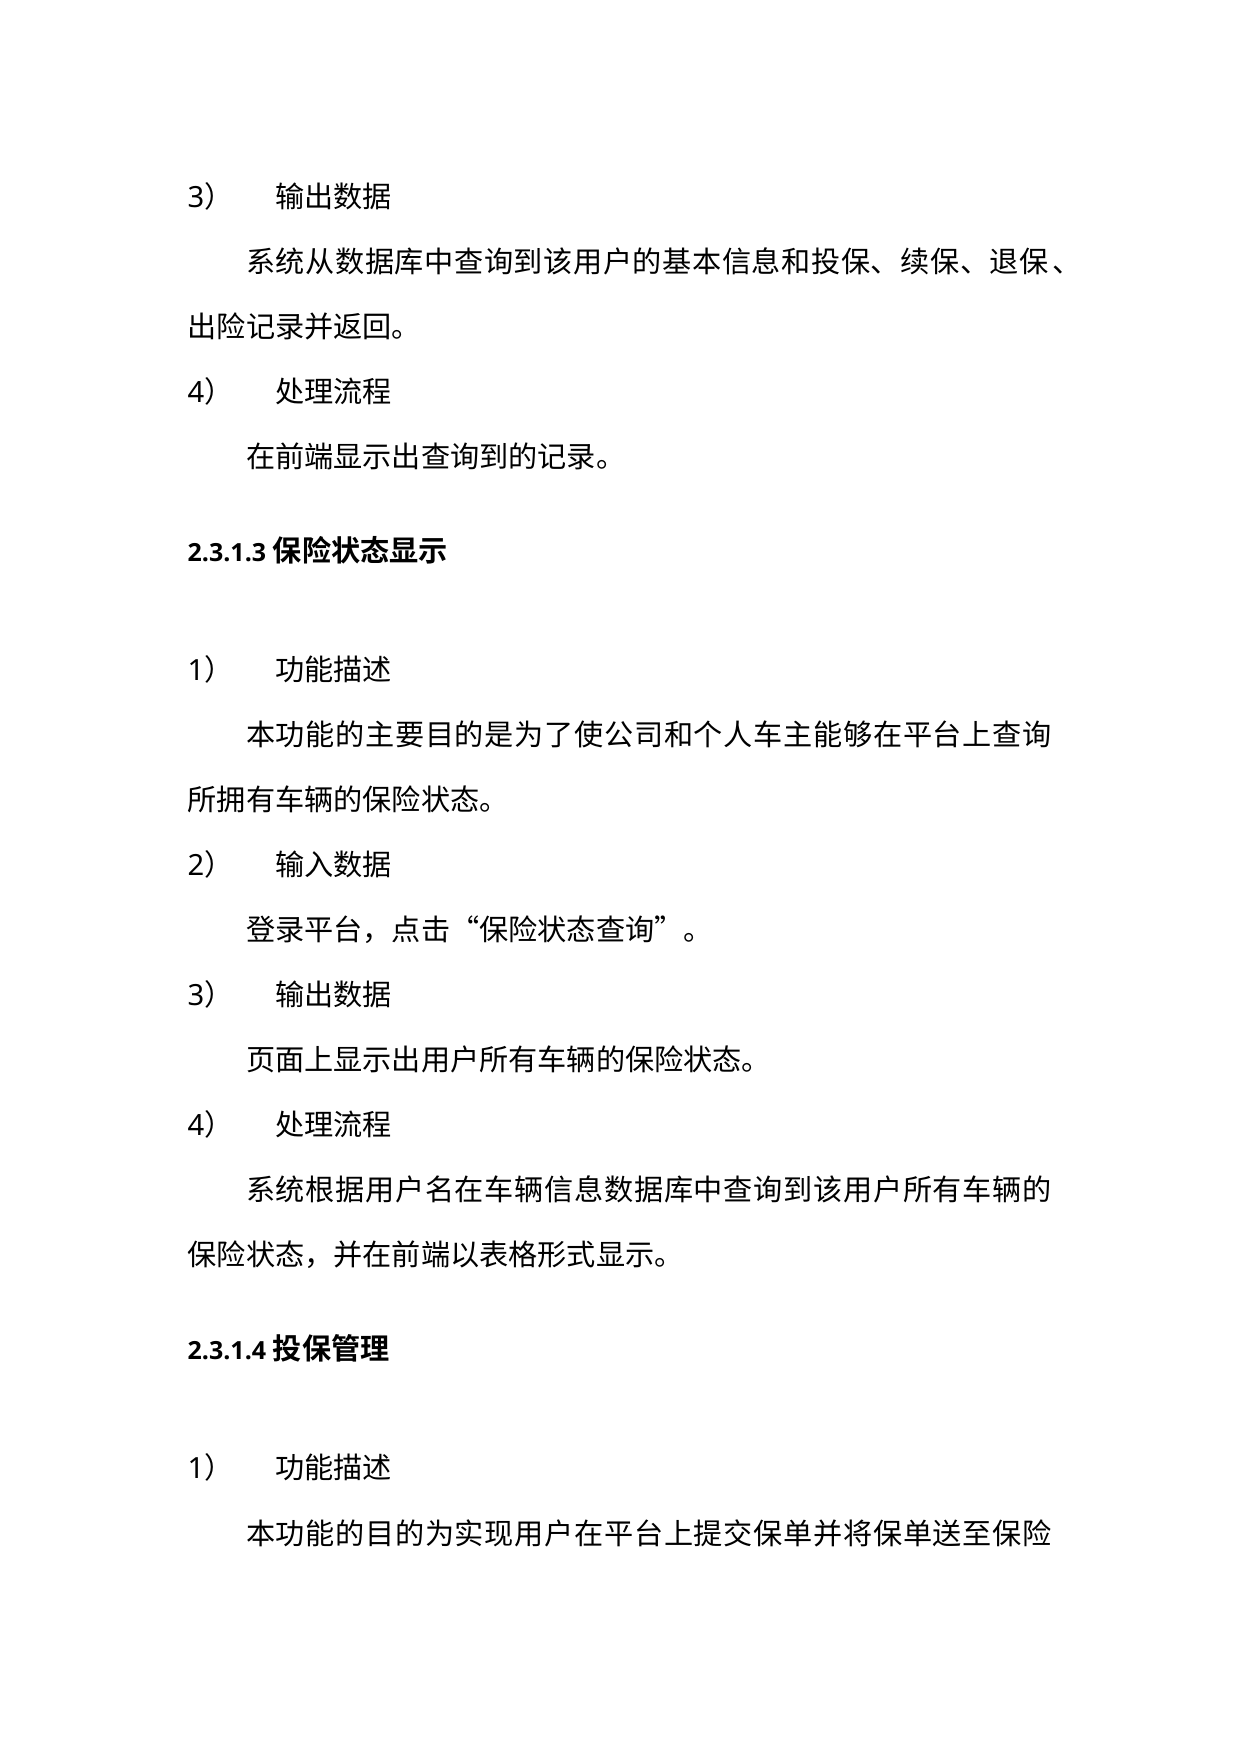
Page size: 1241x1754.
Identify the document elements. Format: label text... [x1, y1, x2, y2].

list 输出数据 [187, 960, 1053, 1025]
text 页面上显示出用户所有车辆的保险状态。 [187, 1025, 1053, 1090]
subtitle 投保管理 [187, 1314, 1053, 1379]
text 系统根据用户名在车辆信息数据库中查询到该用户所有车辆的保险状态，并在前端以表格形式显示。 [187, 1155, 1053, 1285]
list 功能描述 [187, 1434, 1053, 1499]
list 处理流程 [187, 1090, 1053, 1155]
text 登录平台，点击“保险状态查询”。 [187, 895, 1053, 960]
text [187, 1499, 1053, 1564]
list 处理流程 [187, 357, 1053, 422]
text 在前端显示出查询到的记录。 [187, 422, 1053, 487]
list 输入数据 [187, 830, 1053, 895]
list 功能描述 [187, 635, 1053, 700]
list 输出数据 [187, 162, 1053, 227]
text 本功能的主要目的是为了使公司和个人车主能够在平台上查询所拥有车辆的保险状态。 [187, 700, 1053, 830]
text 系统从数据库中查询到该用户的基本信息和投保、续保、退保、出险记录并返回。 [187, 227, 1053, 357]
subtitle 保险状态显示 [187, 516, 1053, 581]
